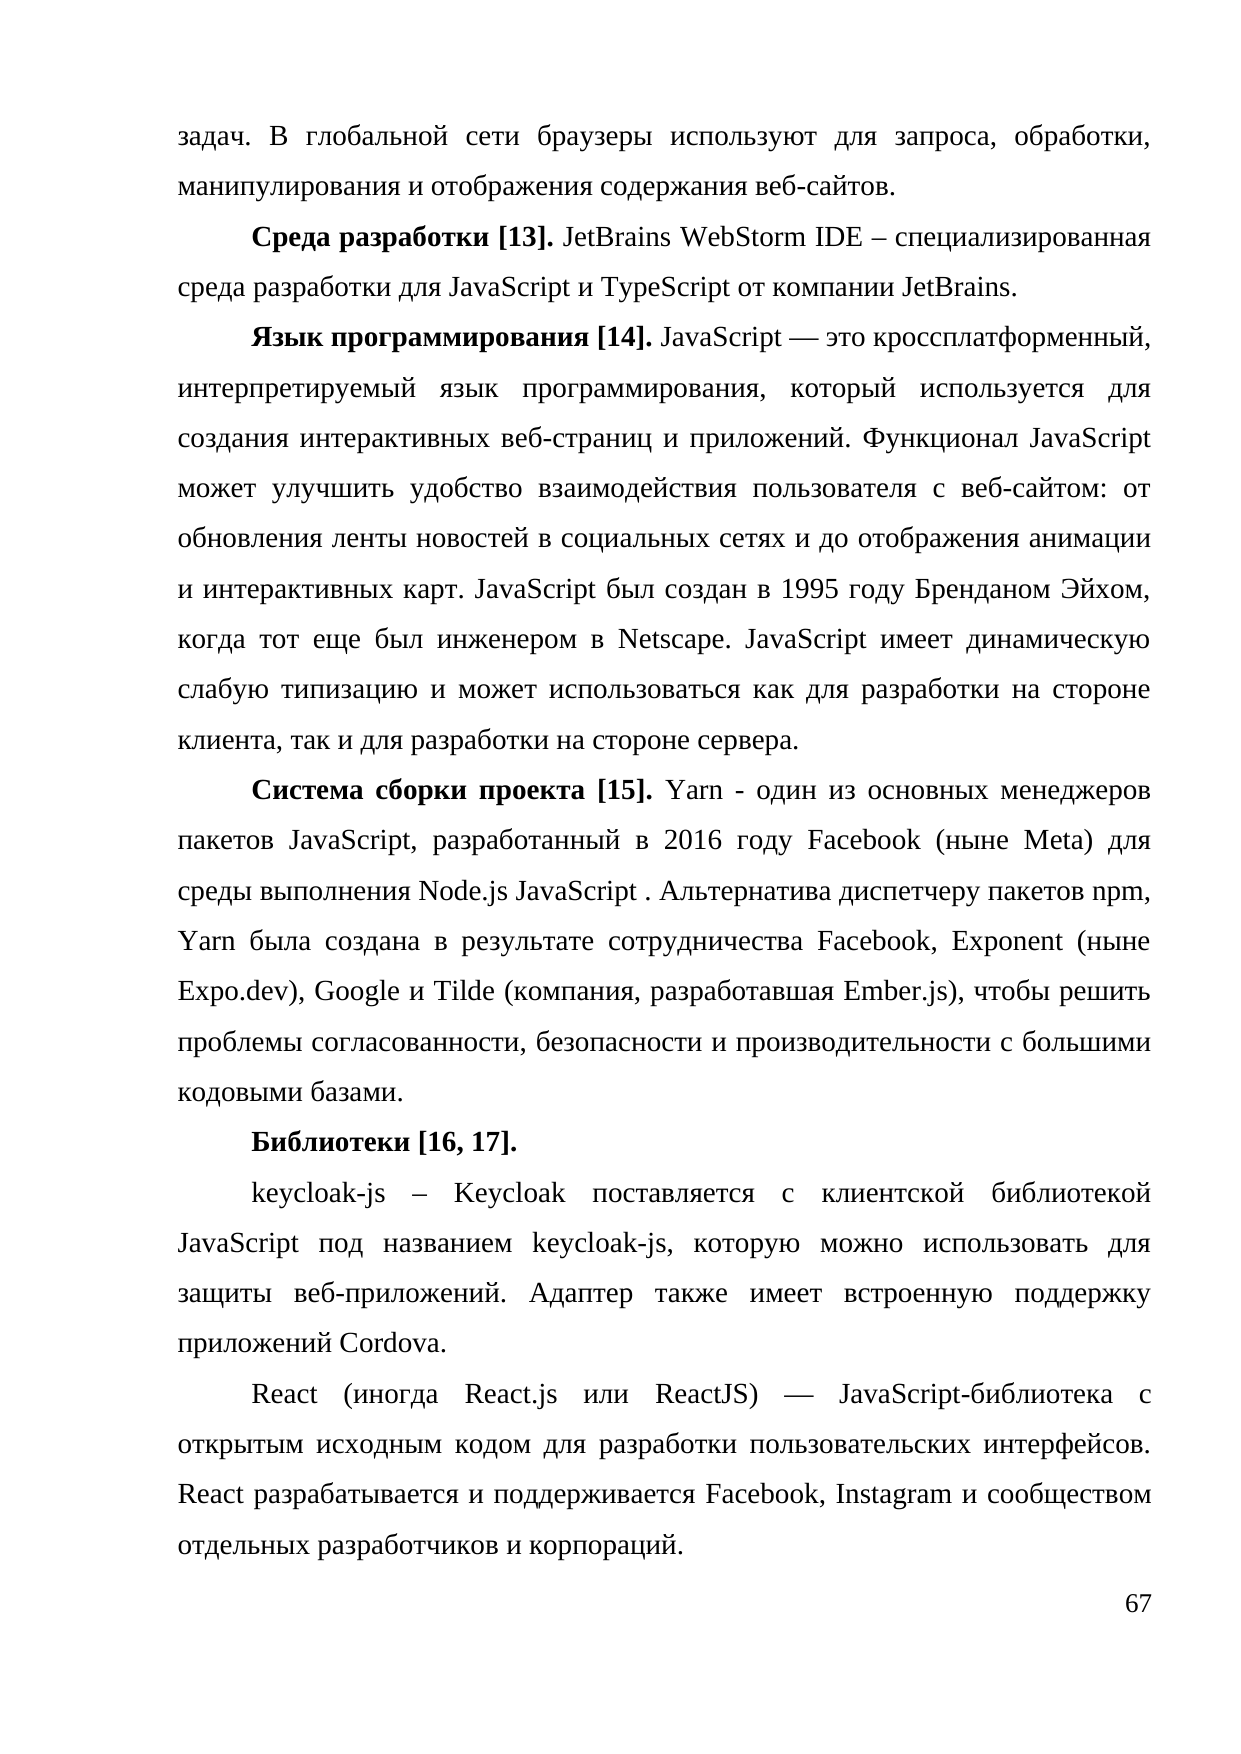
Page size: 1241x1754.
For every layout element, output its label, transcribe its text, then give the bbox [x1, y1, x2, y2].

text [177, 118, 1152, 202]
text keycloak-js – Keycloak поставляется с клиентской библиотекой JavaScript под названием keycloak-js, которую можно использовать для защиты веб-приложений. Адаптер также имеет встроенную поддержку приложений Cordova. [177, 1175, 1152, 1359]
text React (иногда React.js или ReactJS) — JavaScript-библиотека с открытым исходным кодом для разработки пользовательских интерфейсов. React разрабатывается и поддерживается Facebook, Instagram и сообществом отдельных разработчиков и корпораций. [177, 1376, 1152, 1560]
text Библиотеки [16, 17]. [177, 1124, 1152, 1158]
text Среда разработки [13]. JetBrains WebStorm IDE – специализированная среда разработки для JavaScript и TypeScript от компании JetBrains. [177, 219, 1152, 303]
text Система сборки проекта [15]. Yarn - один из основных менеджеров пакетов JavaScript, разработанный в 2016 году Facebook (ныне Meta) для среды выполнения Node.js JavaScript . Альтернатива диспетчеру пакетов npm, Yarn была создана в результате сотрудничества Facebook, Exponent (ныне Expo.dev), Google и Tilde (компания, разработавшая Ember.js), чтобы решить проблемы согласованности, безопасности и производительности с большими кодовыми базами. [177, 772, 1152, 1108]
text Язык программирования [14]. JavaScript — это кроссплатформенный, интерпретируемый язык программирования, который используется для создания интерактивных веб-страниц и приложений. Функционал JavaScript может улучшить удобство взаимодействия пользователя с веб-сайтом: от обновления ленты новостей в социальных сетях и до отображения анимации и интерактивных карт. JavaScript был создан в 1995 году Бренданом Эйхом, когда тот еще был инженером в Netscape. JavaScript имеет динамическую слабую типизацию и может использоваться как для разработки на стороне клиента, так и для разработки на стороне сервера. [177, 319, 1152, 755]
